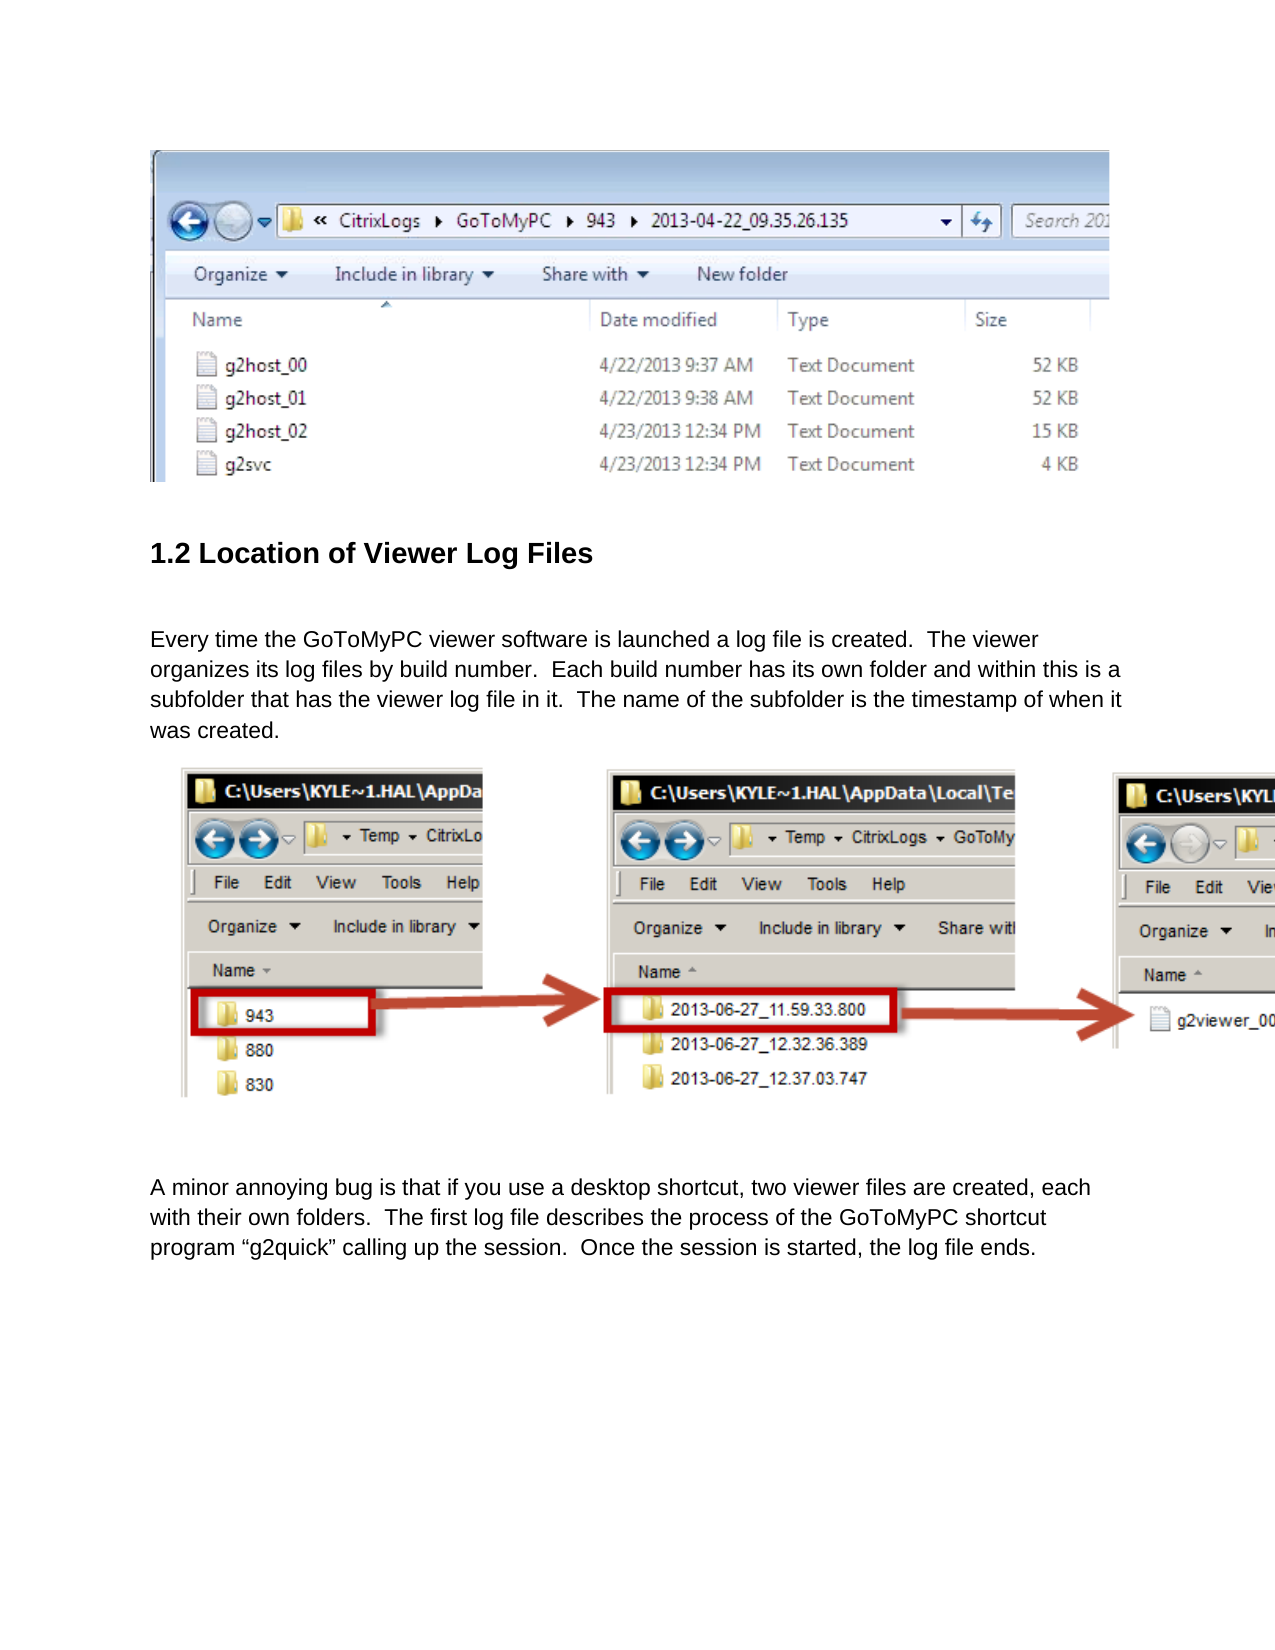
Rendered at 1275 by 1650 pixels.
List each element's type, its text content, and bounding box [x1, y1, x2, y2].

text 1.2 Location of Viewer Log Files [150, 536, 1125, 570]
text A minor annoying bug is that if you use a desktop shortcut, two viewer files are created, each with their own folders. The first log file describes the process of the GoToMyPC shortcut program “g2quick” calling up the session. Once the session is started, the log file ends. [150, 1174, 1125, 1261]
picture [150, 150, 1110, 482]
text Every time the GoToMyPC viewer software is launched a log file is created. The viewer organizes its log files by build number. Each build number has its own folder and within this is a subfolder that has the viewer log file in it. The name of the subfolder is the timestamp of when it was created. [150, 626, 1125, 743]
picture [150, 746, 1275, 1110]
